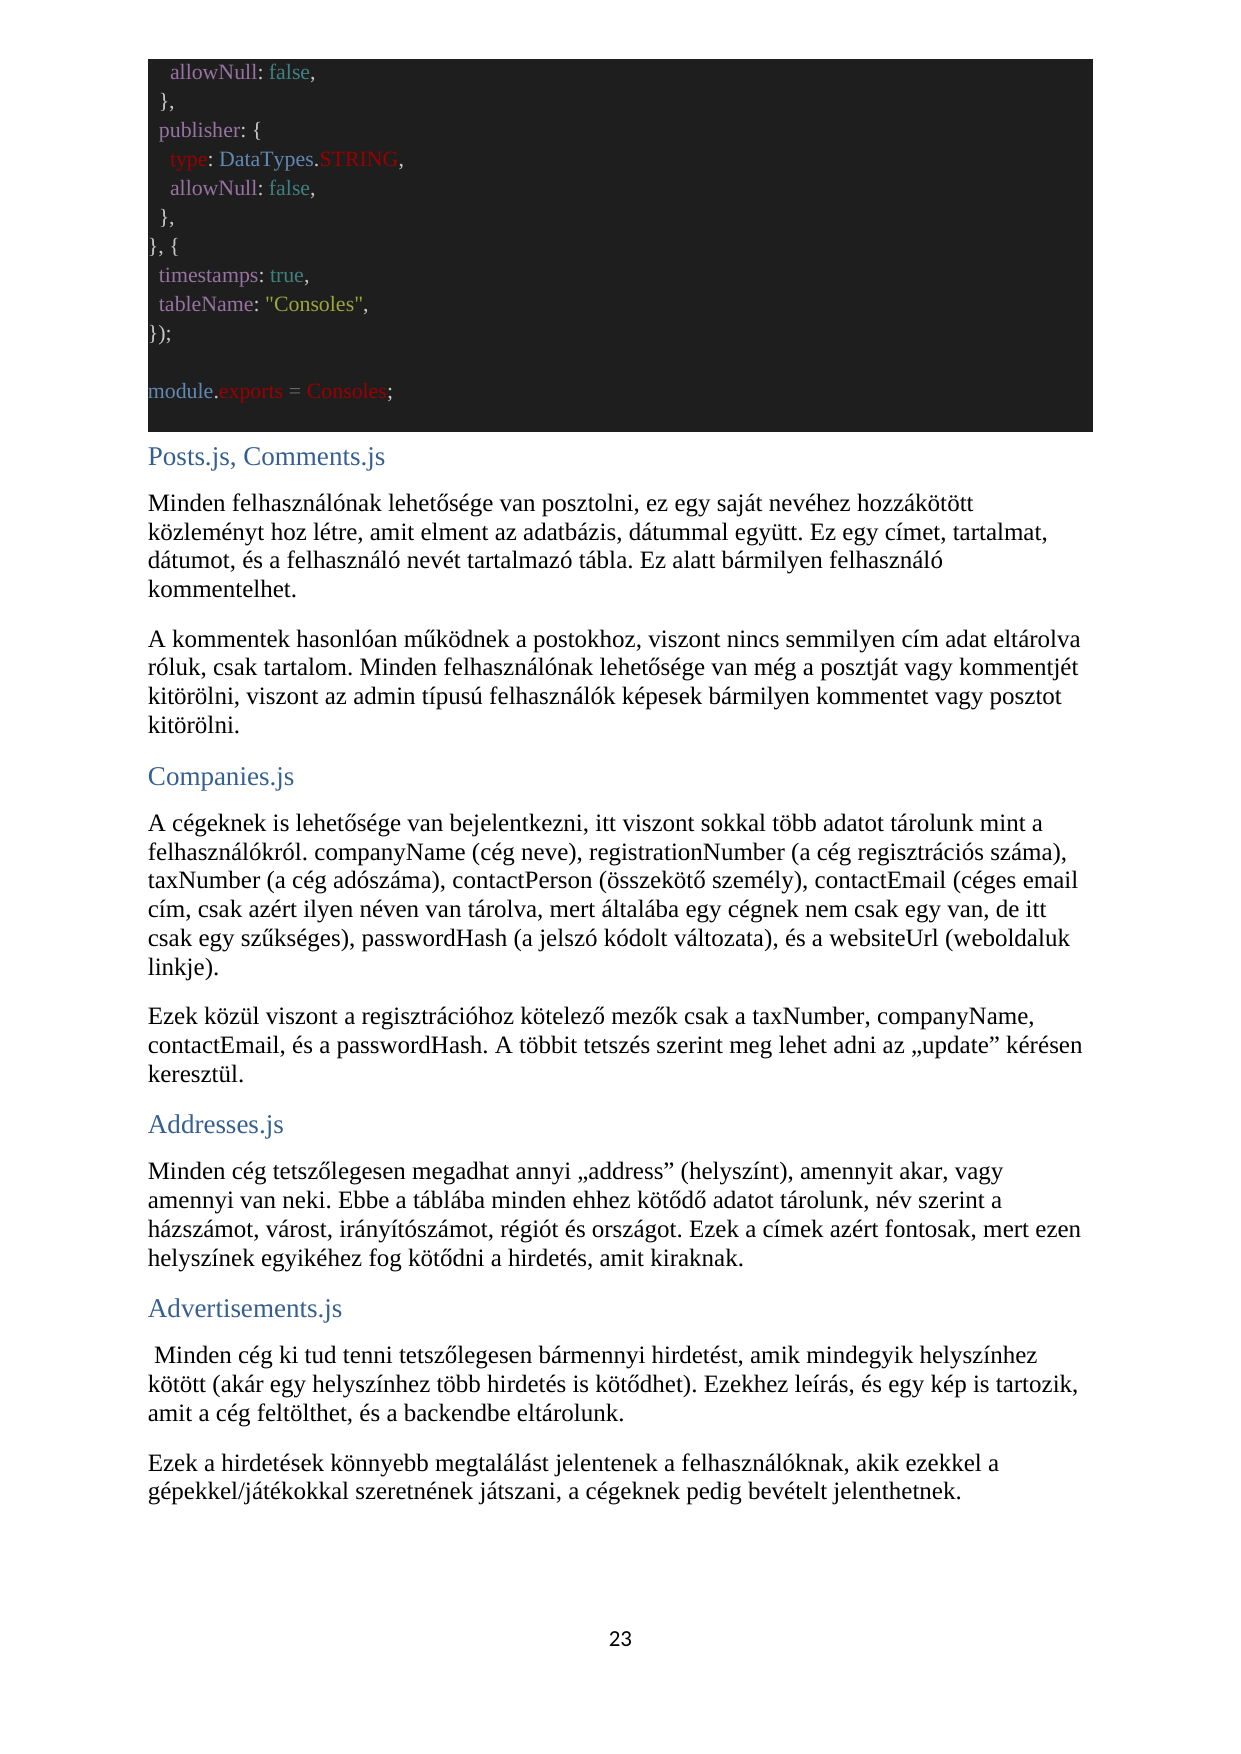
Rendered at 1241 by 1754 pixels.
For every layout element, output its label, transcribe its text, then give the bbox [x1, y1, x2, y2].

text Minden felhasználónak lehetősége van posztolni, ez egy saját nevéhez hozzákötött közleményt hoz létre, amit elment az adatbázis, dátummal együtt. Ez egy címet, tartalmat, dátumot, és a felhasználó nevét tartalmazó tábla. Ez alatt bármilyen felhasználó kommentelhet. [148, 488, 1093, 603]
text }, { [148, 233, 1093, 258]
text timestamps: true, [148, 262, 1093, 287]
text }, [148, 204, 1093, 229]
text }); [148, 320, 1093, 345]
text Ezek a hirdetések könnyebb megtalálást jelentenek a felhasználóknak, akik ezekkel a gépekkel/játékokkal szeretnének játszani, a cégeknek pedig bevételt jelenthetnek. [148, 1448, 1093, 1505]
text Ezek közül viszont a regisztrációhoz kötelező mezők csak a taxNumber, companyName, contactEmail, és a passwordHash. A többit tetszés szerint meg lehet adni az „update” kérésen keresztül. [148, 1001, 1093, 1087]
text A cégeknek is lehetősége van bejelentkezni, itt viszont sokkal több adatot tárolunk mint a felhasználókról. companyName (cég neve), registrationNumber (a cég regisztrációs száma), taxNumber (a cég adószáma), contactPerson (összekötő személy), contactEmail (céges email cím, csak azért ilyen néven van tárolva, mert általába egy cégnek nem csak egy van, de itt csak egy szűkséges), passwordHash (a jelszó kódolt változata), és a websiteUrl (weboldaluk linkje). [148, 808, 1093, 980]
text Minden cég ki tud tenni tetszőlegesen bármennyi hirdetést, amik mindegyik helyszínhez kötött (akár egy helyszínhez több hirdetés is kötődhet). Ezekhez leírás, és egy kép is tartozik, amit a cég feltölthet, és a backendbe eltárolunk. [148, 1341, 1093, 1427]
subtitle Companies.js [148, 759, 1093, 791]
subtitle Addresses.js [148, 1108, 1093, 1139]
text }, [148, 88, 1093, 113]
subtitle Posts.js, Comments.js [148, 440, 1093, 471]
text A kommentek hasonlóan működnek a postokhoz, viszont nincs semmilyen cím adat eltárolva róluk, csak tartalom. Minden felhasználónak lehetősége van még a posztját vagy kommentjét kitörölni, viszont az admin típusú felhasználók képesek bármilyen kommentet vagy posztot kitörölni. [148, 624, 1093, 739]
text allowNull: false, [148, 59, 1093, 84]
text type: DataTypes.STRING, [148, 146, 1093, 171]
text module.exports = Consoles; [148, 378, 1093, 403]
text Minden cég tetszőlegesen megadhat annyi „address” (helyszínt), amennyit akar, vagy amennyi van neki. Ebbe a táblába minden ehhez kötődő adatot tárolunk, név szerint a házszámot, várost, irányítószámot, régiót és országot. Ezek a címek azért fontosak, mert ezen helyszínek egyikéhez fog kötődni a hirdetés, amit kiraknak. [148, 1156, 1093, 1271]
text publisher: { [148, 117, 1093, 142]
text tableName: "Consoles", [148, 291, 1093, 316]
subtitle Advertisements.js [148, 1292, 1093, 1323]
text allowNull: false, [148, 175, 1093, 200]
